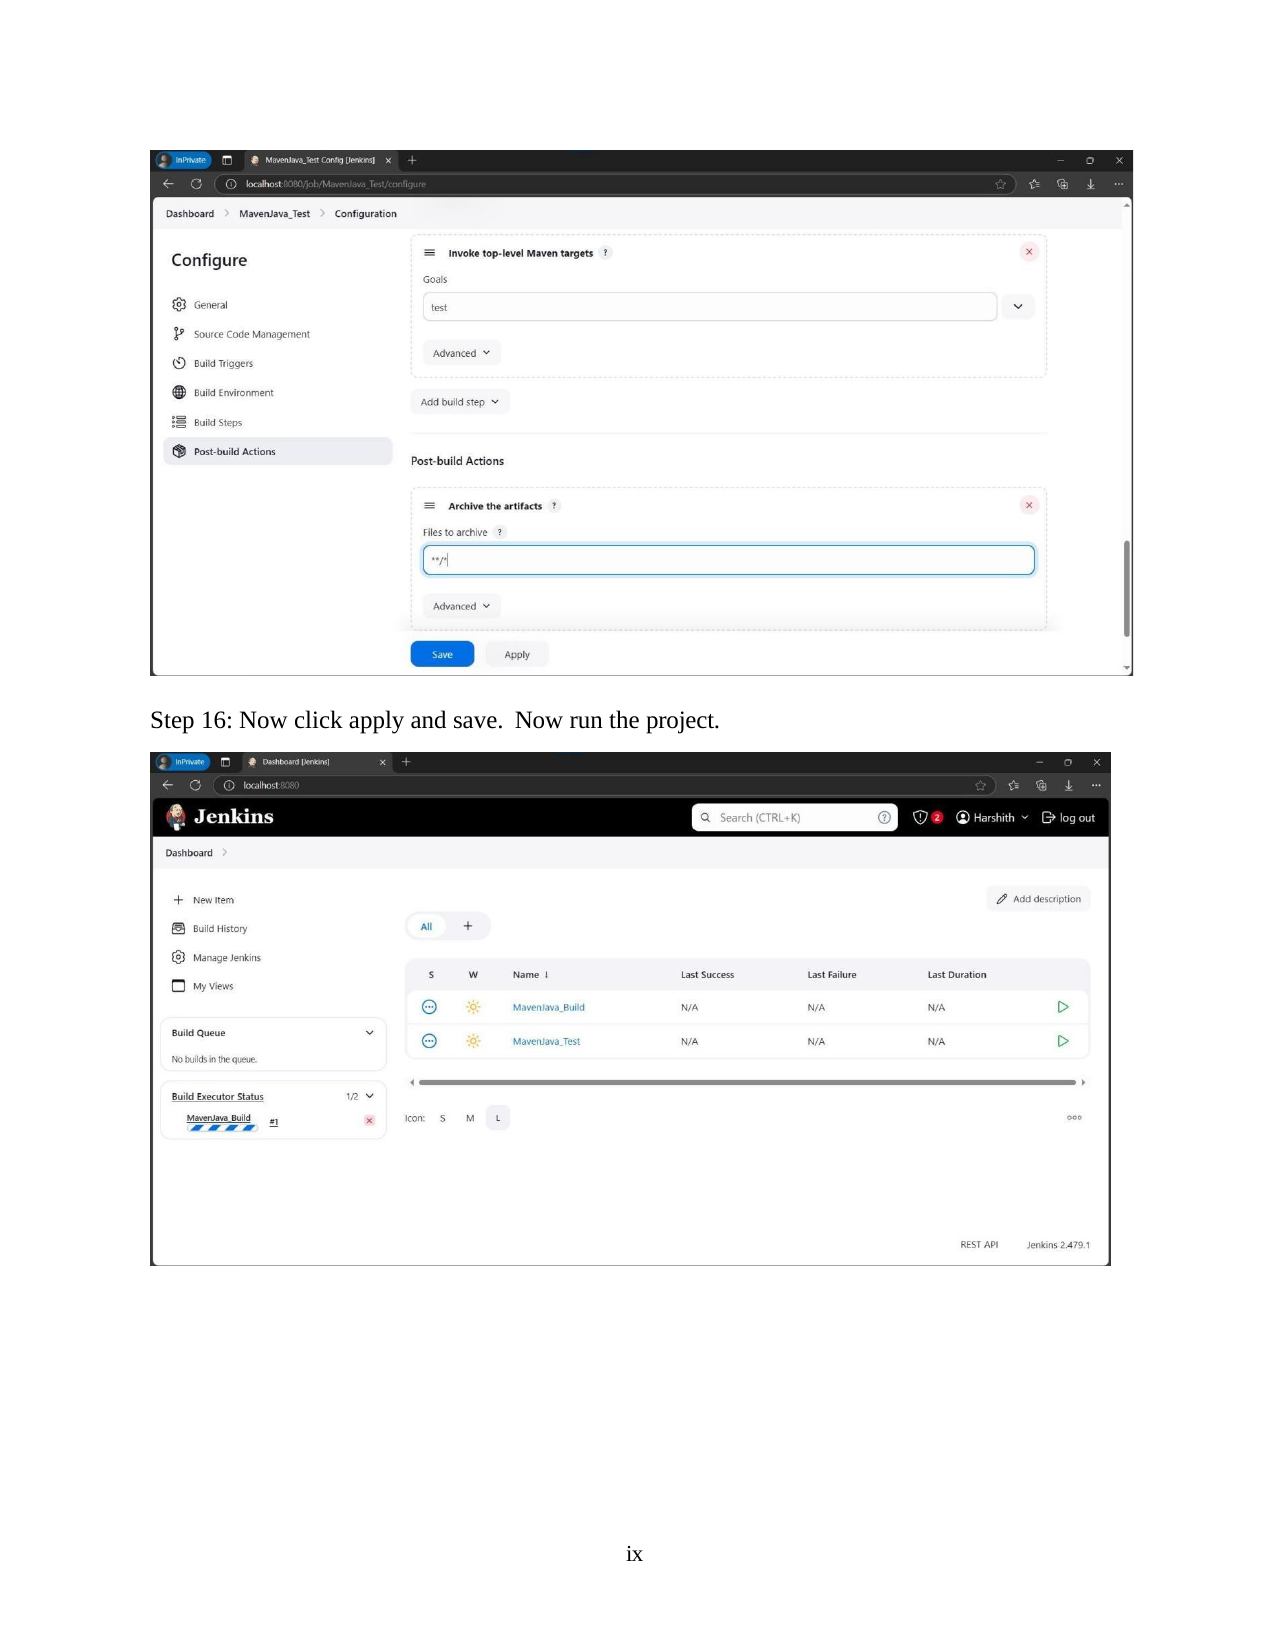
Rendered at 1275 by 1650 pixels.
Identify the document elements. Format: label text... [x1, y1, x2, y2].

picture [150, 150, 1134, 676]
picture [150, 752, 1111, 1266]
text Step 16: Now click apply and save. Now run the project. [150, 706, 1162, 734]
